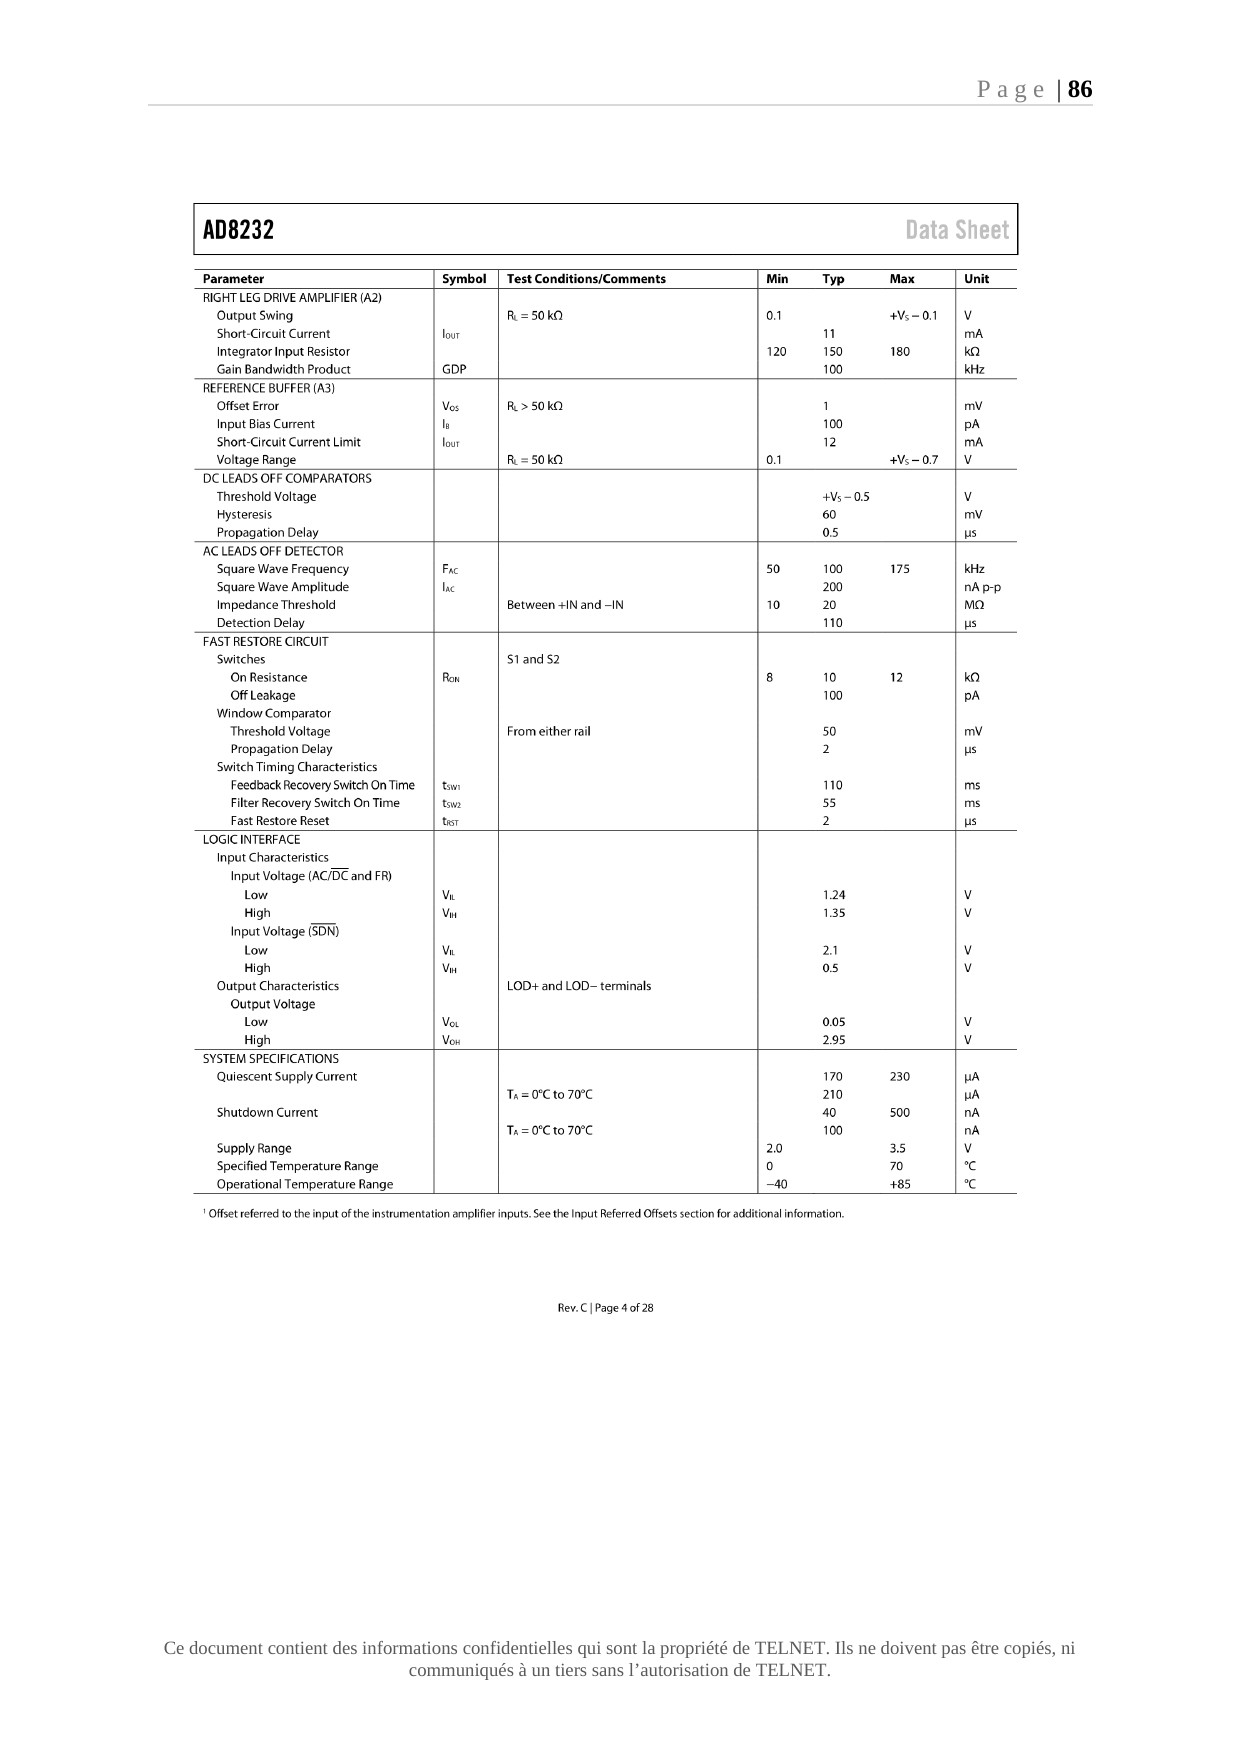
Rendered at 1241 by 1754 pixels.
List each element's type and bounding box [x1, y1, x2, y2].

picture [147, 147, 1092, 1370]
